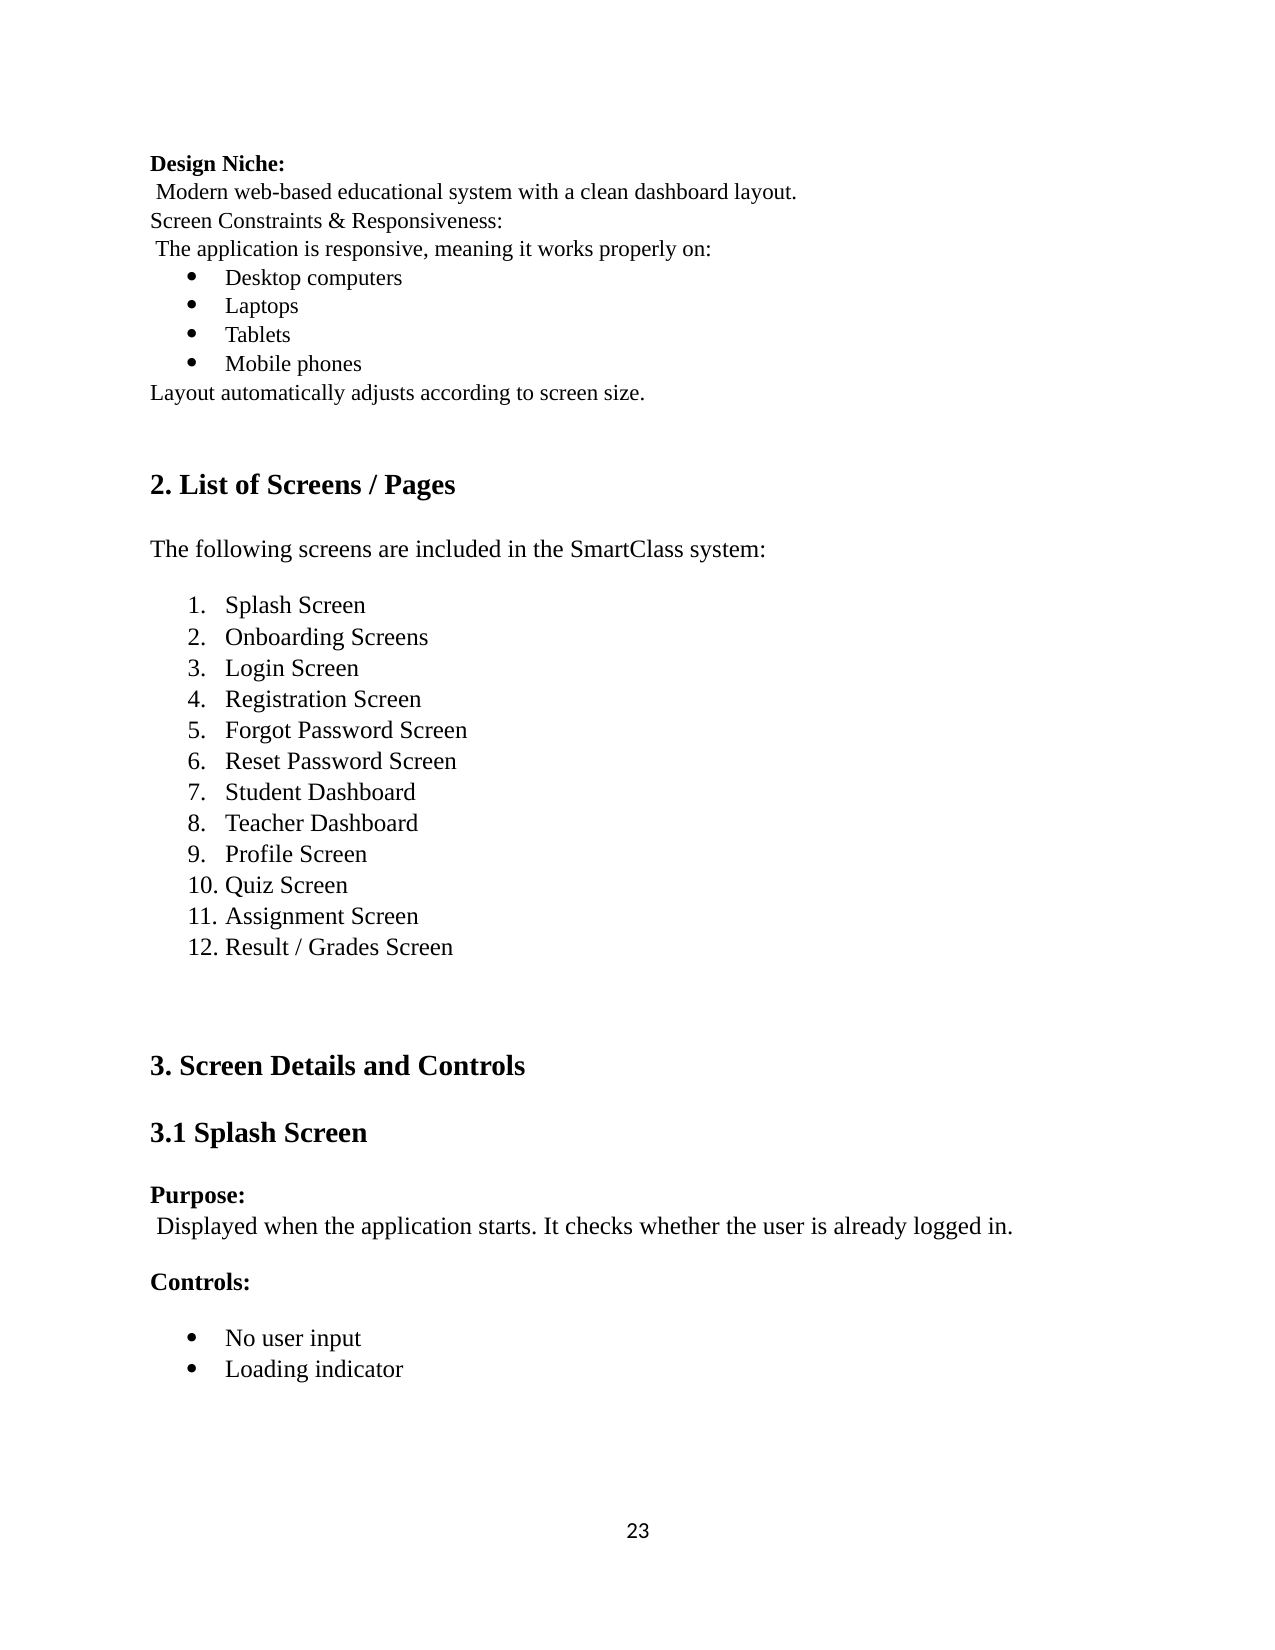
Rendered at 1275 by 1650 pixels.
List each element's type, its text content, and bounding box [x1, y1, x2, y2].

subtitle 3.1 Splash Screen [150, 1115, 1125, 1148]
text Purpose: Displayed when the application starts. It checks whether the user is already logged in. [150, 1180, 1125, 1240]
text Controls: [150, 1267, 1125, 1296]
list Reset Password Screen [187, 746, 1125, 774]
list Result / Grades Screen [187, 932, 1125, 961]
list Onboarding Screens [187, 622, 1125, 650]
list Registration Screen [187, 684, 1125, 712]
list No user input [187, 1323, 1125, 1352]
list Assignment Screen [187, 901, 1125, 930]
subtitle 3. Screen Details and Controls [150, 1048, 1125, 1081]
list Student Dashboard [187, 777, 1125, 806]
list Loading indicator [187, 1354, 1125, 1383]
text The following screens are included in the SmartClass system: [150, 534, 1125, 563]
list Profile Screen [187, 839, 1125, 868]
list Tablets [187, 321, 1125, 348]
text Layout automatically adjusts according to screen size. [150, 379, 1125, 406]
text Screen Constraints & Responsiveness: The application is responsive, meaning it works properly on: [150, 207, 1125, 262]
list Login Screen [187, 653, 1125, 681]
list Quiz Screen [187, 870, 1125, 899]
list Mobile phones [187, 350, 1125, 377]
subtitle 2. List of Screens / Pages [150, 467, 1125, 501]
list Teacher Dashboard [187, 808, 1125, 837]
list Laptops [187, 293, 1125, 319]
list Forgot Password Screen [187, 715, 1125, 743]
text Design Niche: Modern web-based educational system with a clean dashboard layout. [150, 150, 1125, 205]
list Desktop computers [187, 264, 1125, 291]
list Splash Screen [187, 591, 1125, 619]
